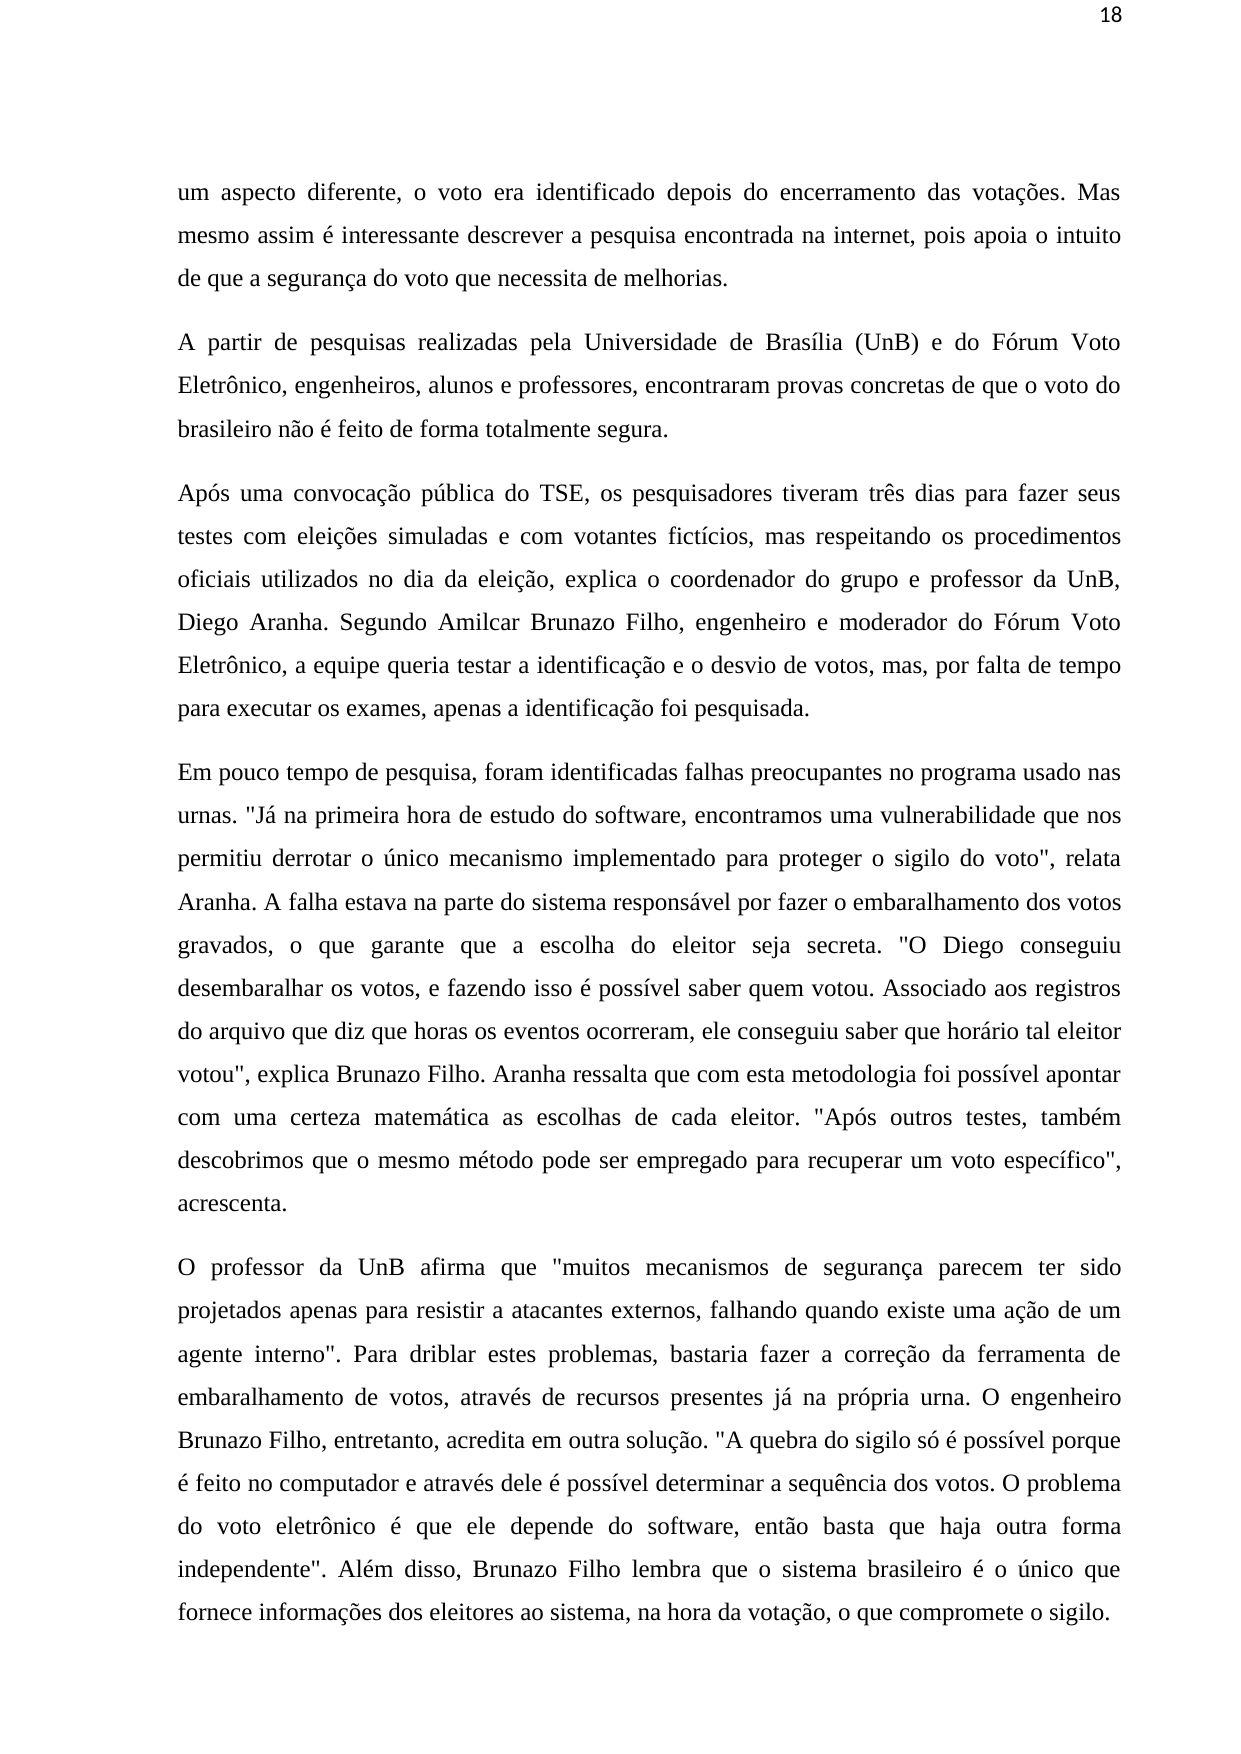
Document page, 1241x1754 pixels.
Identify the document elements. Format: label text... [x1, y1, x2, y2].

text A partir de pesquisas realizadas pela Universidade de Brasília (UnB) e do Fórum Voto Eletrônico, engenheiros, alunos e professores, encontraram provas concretas de que o voto do brasileiro não é feito de forma totalmente segura. [177, 327, 1122, 442]
text Em pouco tempo de pesquisa, foram identificadas falhas preocupantes no programa usado nas urnas. "Já na primeira hora de estudo do software, encontramos uma vulnerabilidade que nos permitiu derrotar o único mecanismo implementado para proteger o sigilo do voto", relata Aranha. A falha estava na parte do sistema responsável por fazer o embaralhamento dos votos gravados, o que garante que a escolha do eleitor seja secreta. "O Diego conseguiu desembaralhar os votos, e fazendo isso é possível saber quem votou. Associado aos registros do arquivo que diz que horas os eventos ocorreram, ele conseguiu saber que horário tal eleitor votou", explica Brunazo Filho. Aranha ressalta que com esta metodologia foi possível apontar com uma certeza matemática as escolhas de cada eleitor. "Após outros testes, também descobrimos que o mesmo método pode ser empregado para recuperar um voto específico", acrescenta. [177, 757, 1122, 1217]
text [177, 177, 1122, 292]
text O professor da UnB afirma que "muitos mecanismos de segurança parecem ter sido projetados apenas para resistir a atacantes externos, falhando quando existe uma ação de um agente interno". Para driblar estes problemas, bastaria fazer a correção da ferramenta de embaralhamento de votos, através de recursos presentes já na própria urna. O engenheiro Brunazo Filho, entretanto, acredita em outra solução. "A quebra do sigilo só é possível porque é feito no computador e através dele é possível determinar a sequência dos votos. O problema do voto eletrônico é que ele depende do software, então basta que haja outra forma independente". Além disso, Brunazo Filho lembra que o sistema brasileiro é o único que fornece informações dos eleitores ao sistema, na hora da votação, o que compromete o sigilo. [177, 1252, 1122, 1626]
text Após uma convocação pública do TSE, os pesquisadores tiveram três dias para fazer seus testes com eleições simuladas e com votantes fictícios, mas respeitando os procedimentos oficiais utilizados no dia da eleição, explica o coordenador do grupo e professor da UnB, Diego Aranha. Segundo Amilcar Brunazo Filho, engenheiro e moderador do Fórum Voto Eletrônico, a equipe queria testar a identificação e o desvio de votos, mas, por falta de tempo para executar os exames, apenas a identificação foi pesquisada. [177, 478, 1122, 722]
